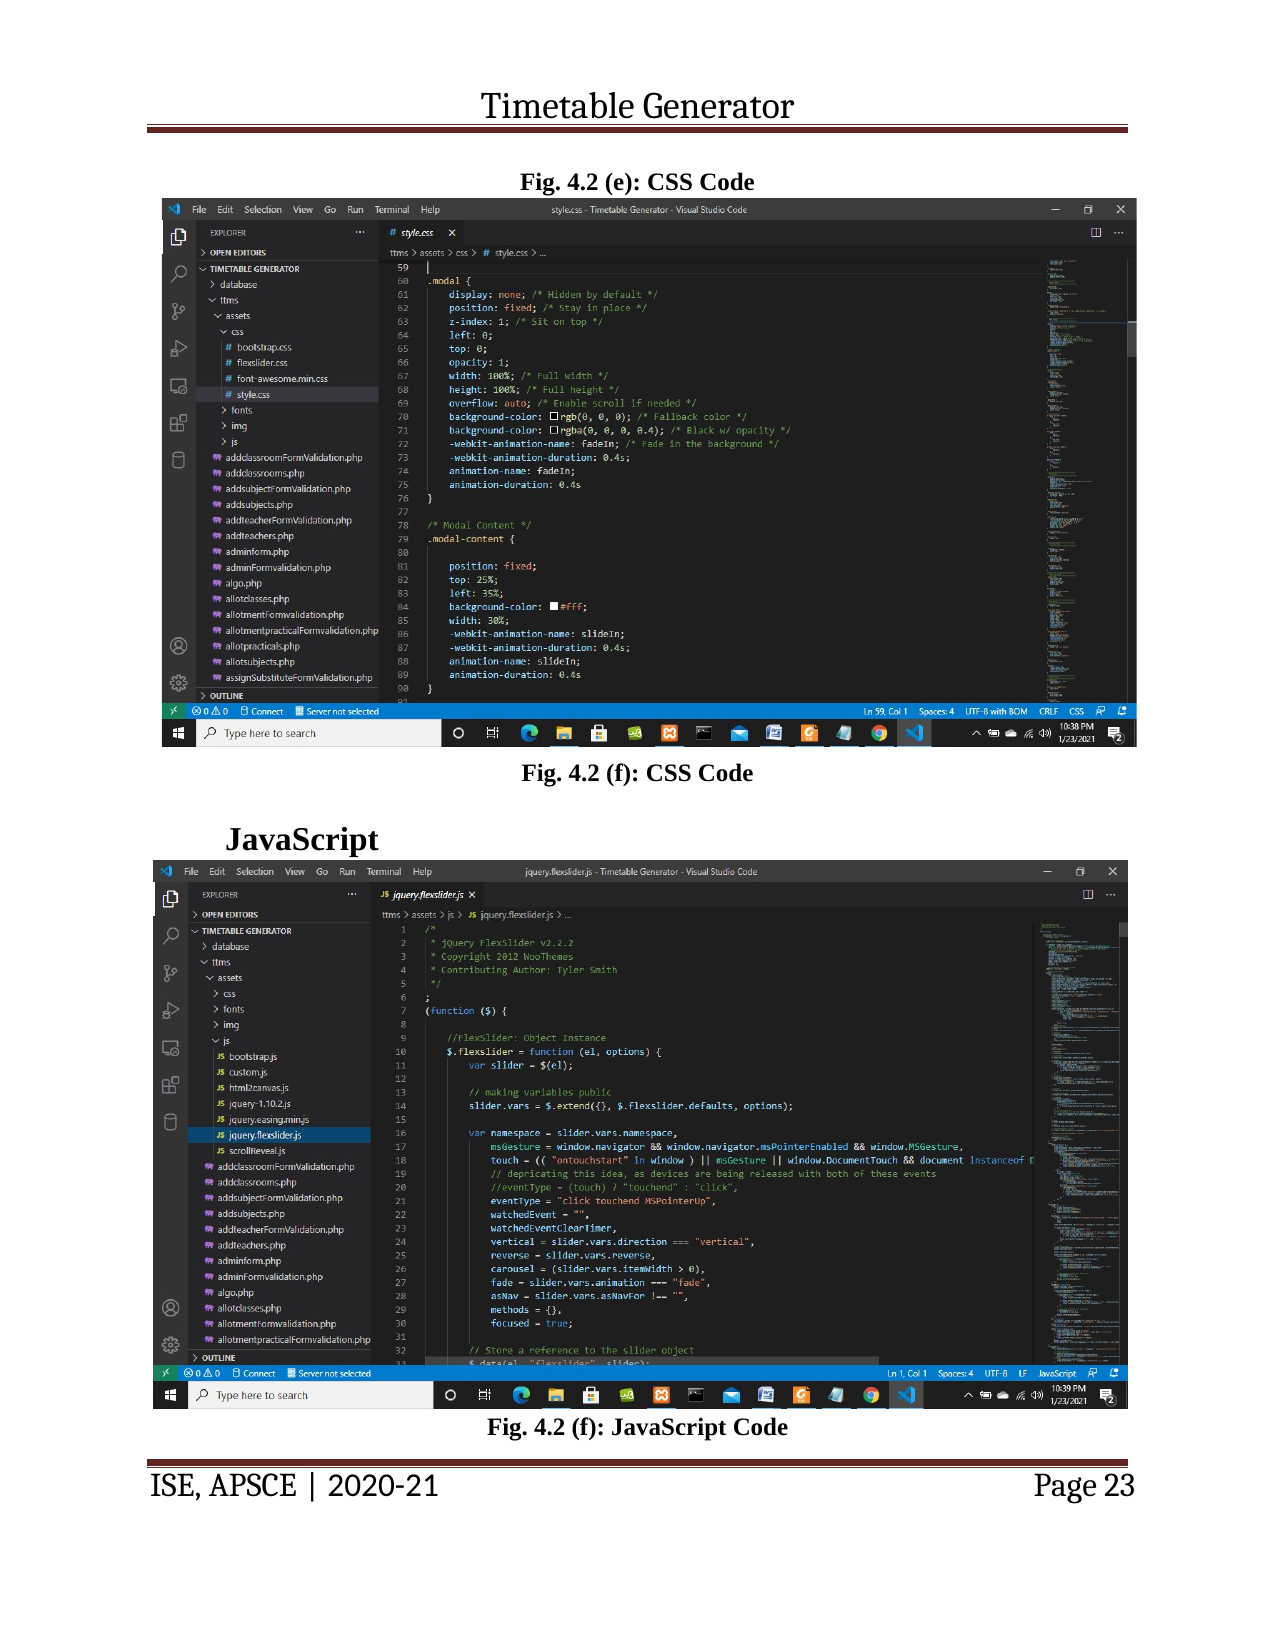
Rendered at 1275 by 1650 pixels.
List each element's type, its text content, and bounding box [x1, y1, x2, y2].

subtitle JavaScript [225, 819, 1140, 858]
picture [153, 860, 1128, 1409]
text Fig. 4.2 (f): JavaScript Code [150, 1412, 1125, 1441]
text Fig. 4.2 (f): CSS Code [150, 758, 1125, 787]
text Fig. 4.2 (e): CSS Code [150, 167, 1125, 196]
picture [161, 198, 1137, 747]
